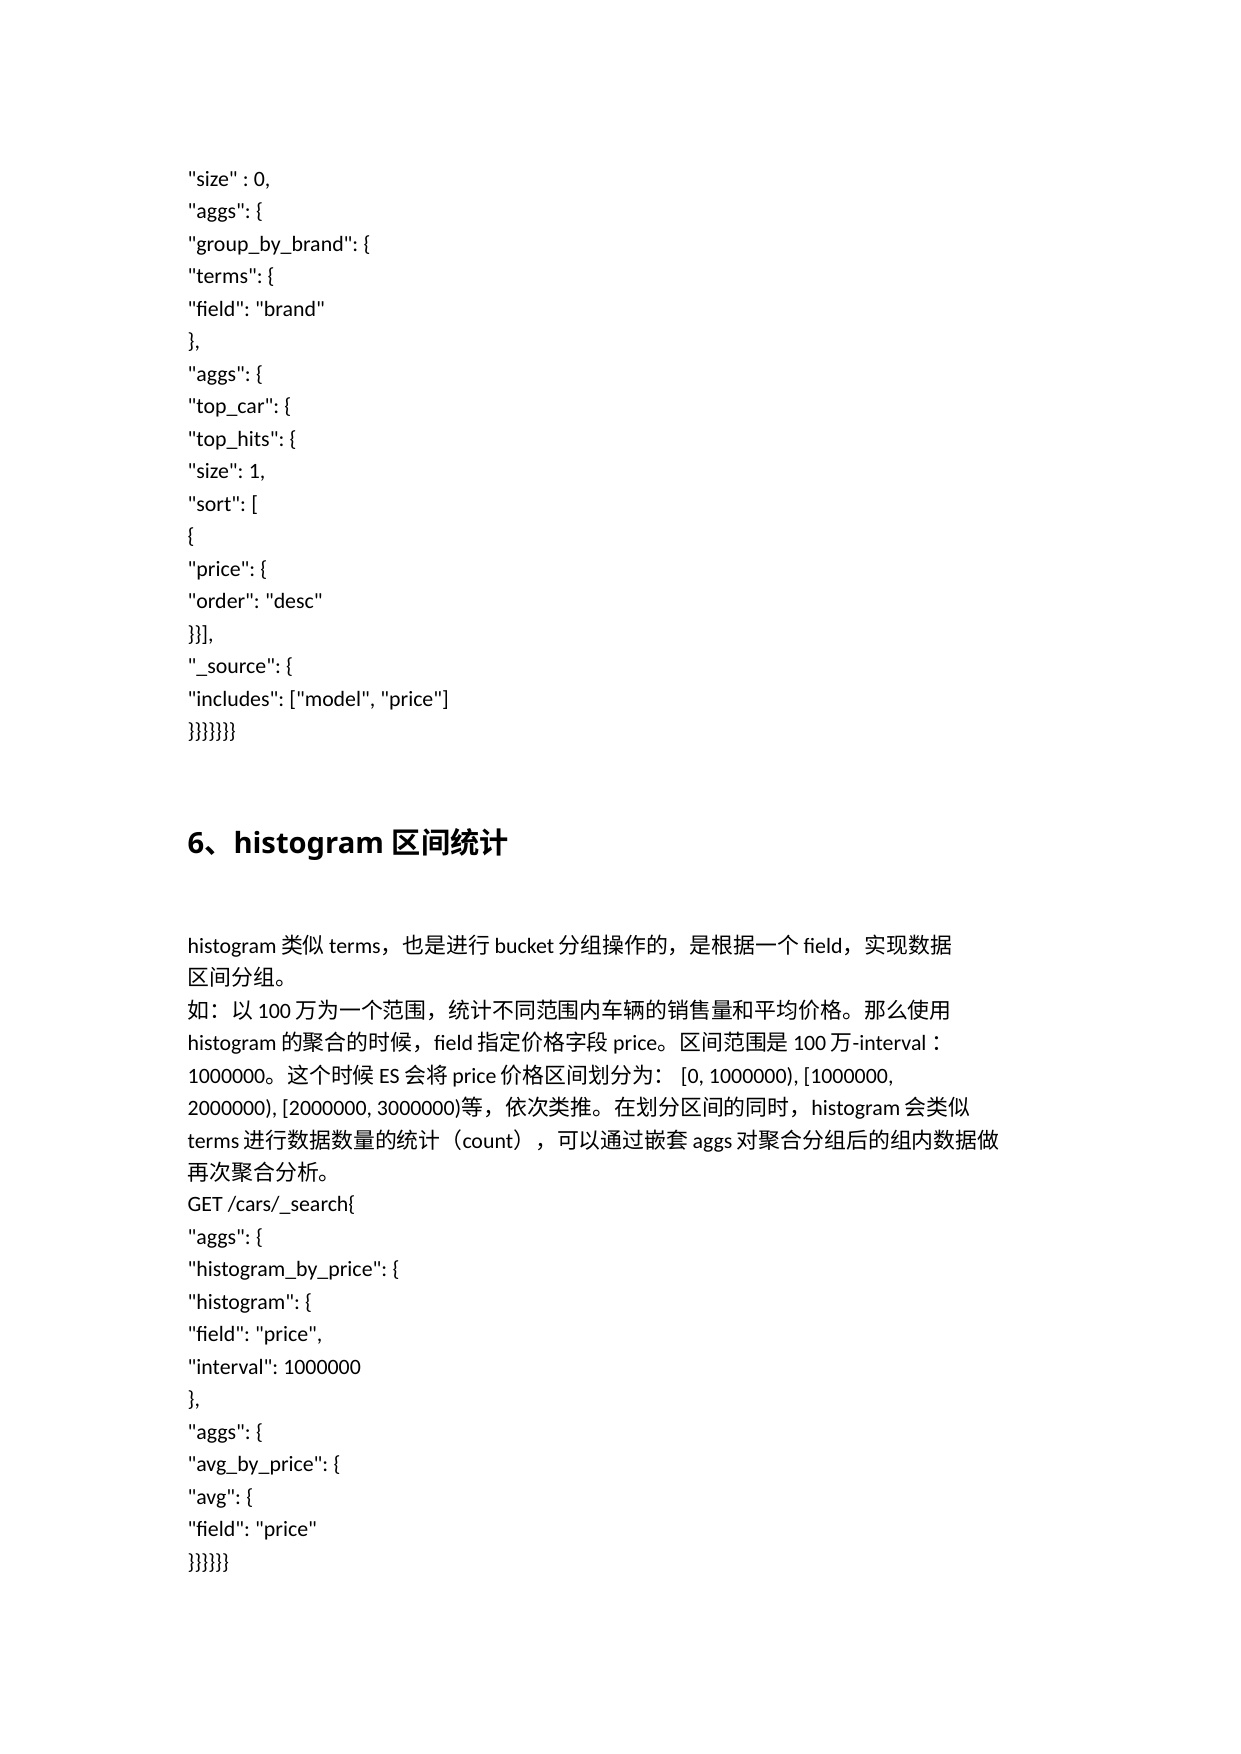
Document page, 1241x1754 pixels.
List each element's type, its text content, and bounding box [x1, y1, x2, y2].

text "aggs": { [187, 194, 1053, 227]
text "terms": { [187, 259, 1053, 292]
text 如：以100万为一个范围，统计不同范围内车辆的销售量和平均价格。那么使用 [187, 992, 1053, 1025]
text }}}}}}} [187, 714, 1053, 747]
text { [187, 519, 1053, 552]
text "aggs": { [187, 1415, 1053, 1447]
text 再次聚合分析。 [187, 1155, 1053, 1187]
text "order": "desc" [187, 584, 1053, 617]
text histogram的聚合的时候，field指定价格字段price。区间范围是100万-interval ： [187, 1025, 1053, 1057]
text "interval": 1000000 [187, 1350, 1053, 1382]
text }, [187, 1382, 1053, 1415]
text 区间分组。 [187, 960, 1053, 992]
text "sort": [ [187, 487, 1053, 519]
text "top_hits": { [187, 422, 1053, 454]
text histogram类似terms，也是进行bucket分组操作的，是根据一个field，实现数据 [187, 927, 1053, 960]
text }}}}}} [187, 1545, 1053, 1577]
text "aggs": { [187, 357, 1053, 389]
text "field": "price", [187, 1317, 1053, 1350]
text "aggs": { [187, 1220, 1053, 1252]
text "avg": { [187, 1480, 1053, 1512]
text "top_car": { [187, 389, 1053, 422]
text "field": "brand" [187, 292, 1053, 324]
text 2000000), [2000000, 3000000)等，依次类推。在划分区间的同时，histogram会类似 [187, 1090, 1053, 1122]
text "size" : 0, [187, 162, 1053, 194]
subtitle 6、histogram 区间统计 [187, 809, 1053, 874]
text "_source": { [187, 649, 1053, 682]
text "size": 1, [187, 454, 1053, 487]
text GET /cars/_search{ [187, 1187, 1053, 1220]
text "avg_by_price": { [187, 1447, 1053, 1480]
text terms进行数据数量的统计（count），可以通过嵌套aggs对聚合分组后的组内数据做 [187, 1122, 1053, 1155]
text "histogram": { [187, 1285, 1053, 1317]
text }}], [187, 617, 1053, 649]
text "field": "price" [187, 1512, 1053, 1545]
text "includes": ["model", "price"] [187, 682, 1053, 714]
text }, [187, 324, 1053, 357]
text "group_by_brand": { [187, 227, 1053, 259]
text "histogram_by_price": { [187, 1252, 1053, 1285]
text 1000000。这个时候ES会将price价格区间划分为： [0, 1000000), [1000000, [187, 1057, 1053, 1090]
text "price": { [187, 552, 1053, 584]
